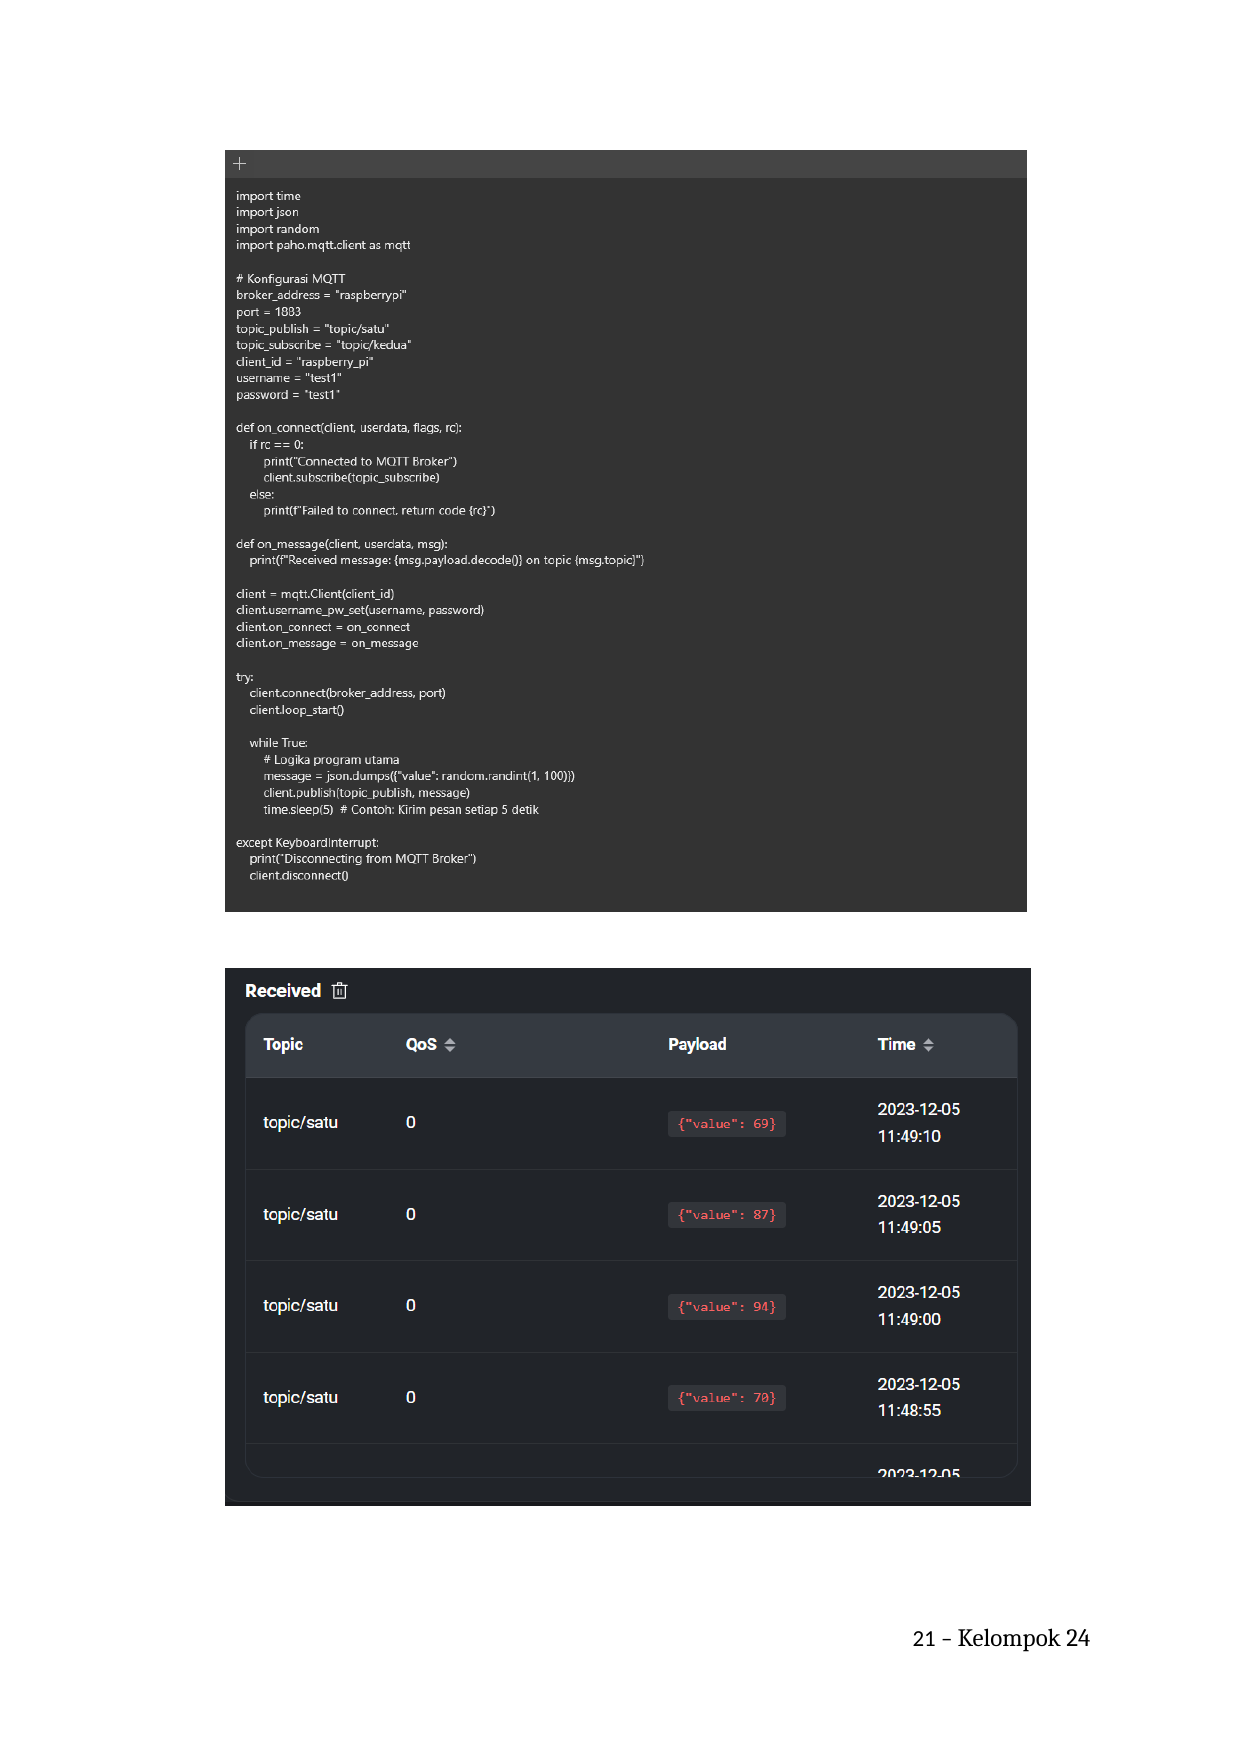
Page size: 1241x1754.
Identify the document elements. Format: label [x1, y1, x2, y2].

picture [225, 150, 1027, 912]
picture [225, 968, 1031, 1506]
